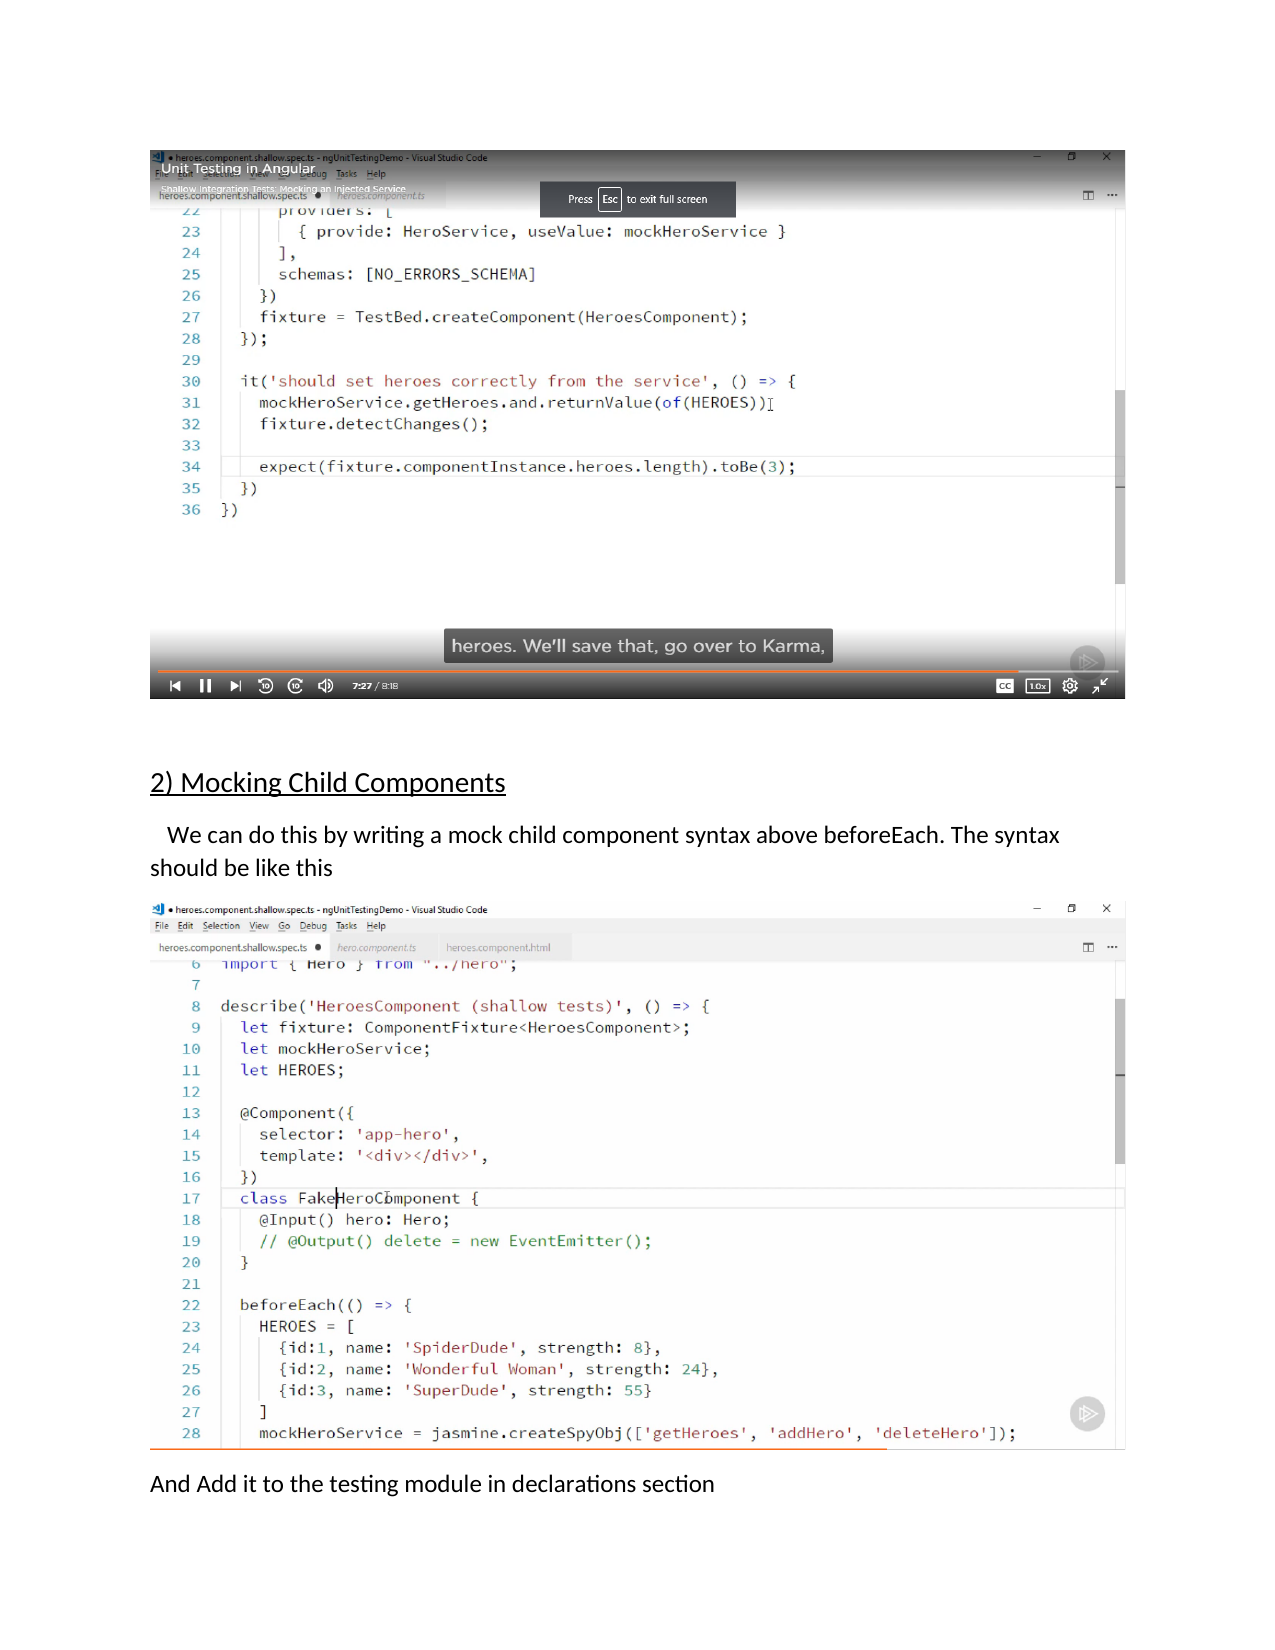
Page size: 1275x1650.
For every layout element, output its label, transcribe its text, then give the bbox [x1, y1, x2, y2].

text And Add it to the testing module in declarations section [150, 1468, 1125, 1499]
picture [150, 150, 1125, 699]
text 2) Mocking Child Components [150, 764, 1125, 799]
picture [150, 901, 1125, 1450]
text We can do this by writing a mock child component syntax above beforeEach. The syntax should be like this [150, 819, 1125, 882]
